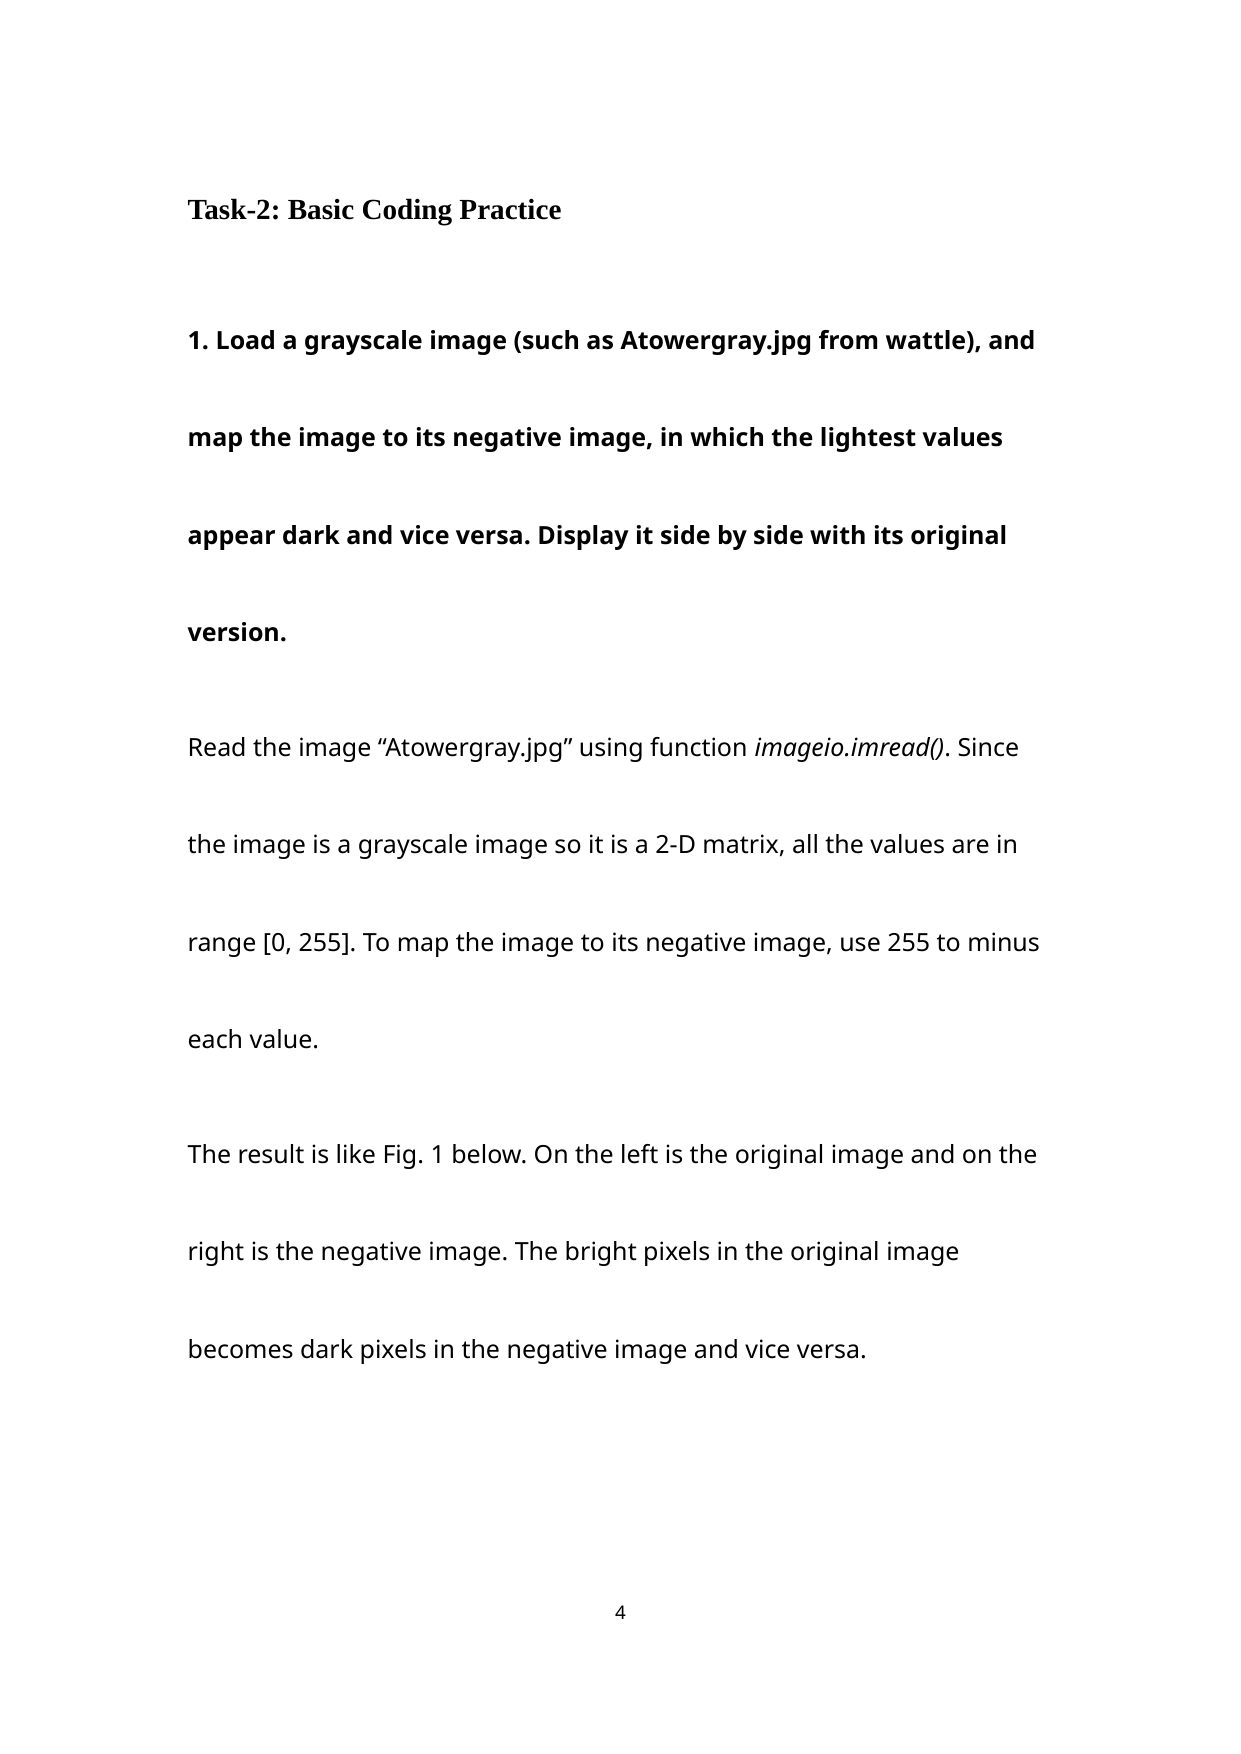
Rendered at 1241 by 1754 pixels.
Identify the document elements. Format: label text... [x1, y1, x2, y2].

text 1. Load a grayscale image (such as Atowergray.jpg from wattle), and map the image to its negative image, in which the lightest values appear dark and vice versa. Display it side by side with its original version. [187, 307, 1053, 664]
text The result is like Fig. 1 below. On the left is the original image and on the right is the negative image. The bright pixels in the original image becomes dark pixels in the negative image and vice versa. [187, 1121, 1053, 1381]
text Read the image “Atowergray.jpg” using function imageio.imread(). Since the image is a grayscale image so it is a 2-D matrix, all the values are in range [0, 255]. To map the image to its negative image, use 255 to minus each value. [187, 714, 1053, 1072]
text Task-2: Basic Coding Practice [187, 176, 1053, 241]
